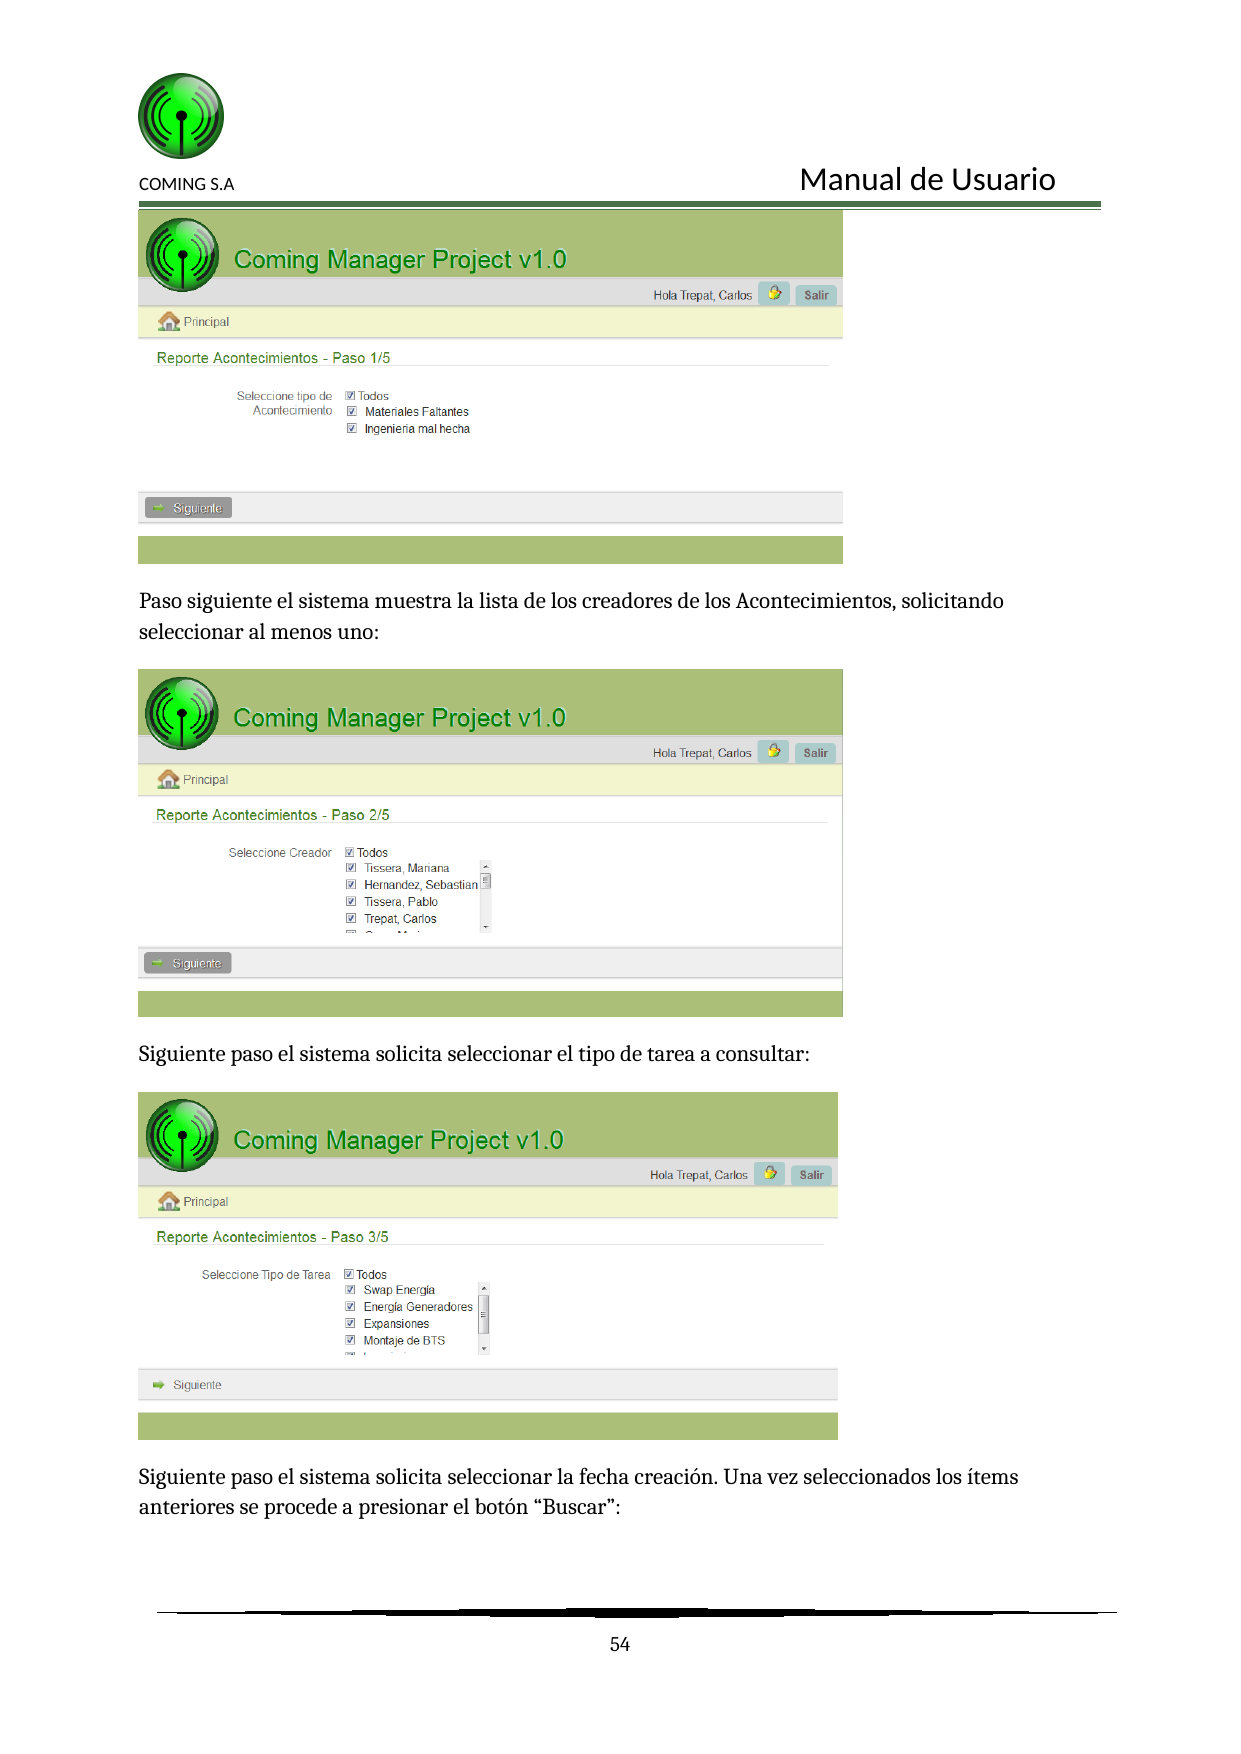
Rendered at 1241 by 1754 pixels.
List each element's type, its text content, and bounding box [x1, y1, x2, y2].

picture [138, 669, 843, 1017]
picture [138, 73, 224, 159]
text Paso siguiente el sistema muestra la lista de los creadores de los Acontecimientos, solicitando seleccionar al menos uno: [139, 588, 1101, 645]
text Siguiente paso el sistema solicita seleccionar el tipo de tarea a consultar: [139, 1041, 1101, 1068]
picture [138, 210, 843, 564]
text Siguiente paso el sistema solicita seleccionar la fecha creación. Una vez seleccionados los ítems anteriores se procede a presionar el botón “Buscar”: [139, 1464, 1101, 1521]
picture [138, 1092, 838, 1440]
